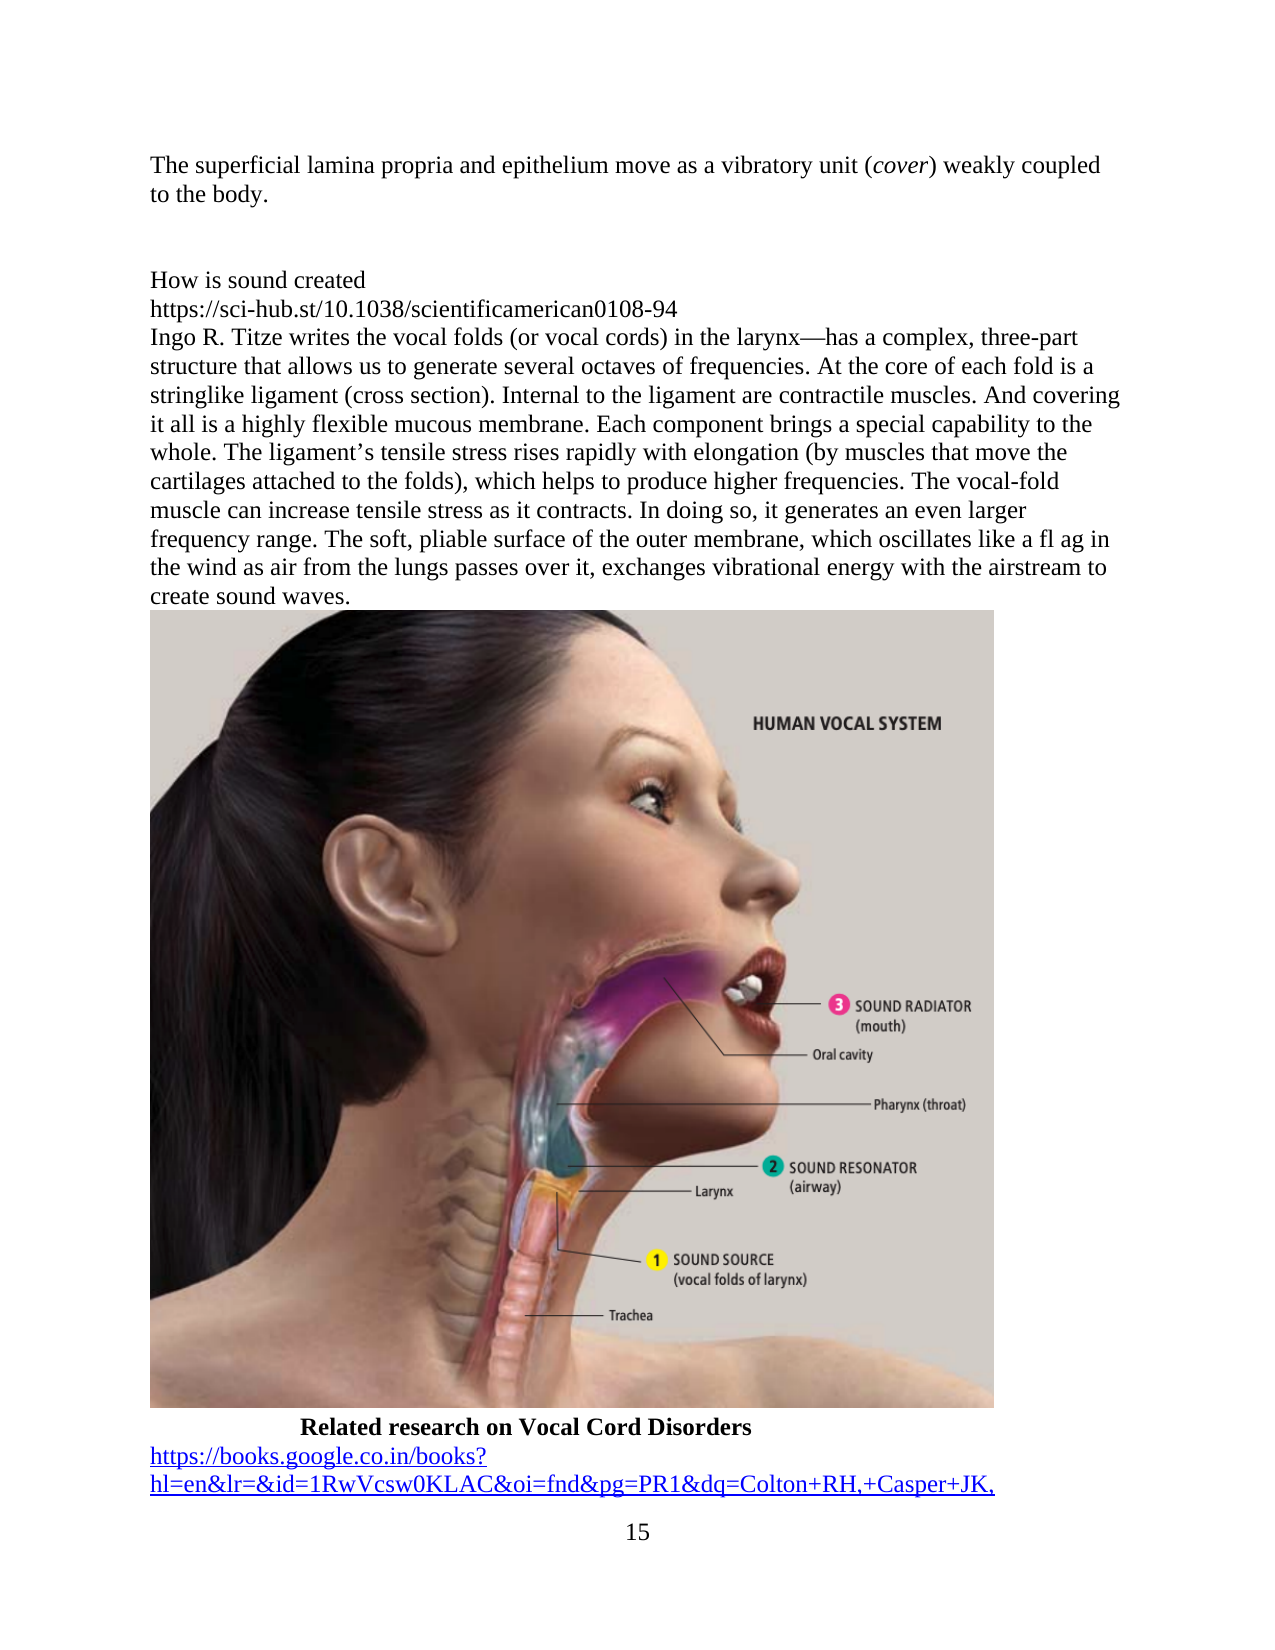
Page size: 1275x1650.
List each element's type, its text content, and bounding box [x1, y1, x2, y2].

subtitle Related research on Vocal Cord Disorders [300, 1412, 1125, 1441]
text https://sci-hub.st/10.1038/scientificamerican0108-94 [150, 294, 1125, 322]
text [150, 1441, 1125, 1498]
text Ingo R. Titze writes the vocal folds (or vocal cords) in the larynx—has a complex, three-part structure that allows us to generate several octaves of frequencies. At the core of each fold is a stringlike ligament (cross section). Internal to the ligament are contractile muscles. And covering it all is a highly flexible mucous membrane. Each component brings a special capability to the whole. The ligament’s tensile stress rises rapidly with elongation (by muscles that move the cartilages attached to the folds), which helps to produce higher frequencies. The vocal-fold muscle can increase tensile stress as it contracts. In doing so, it generates an even larger frequency range. The soft, pliable surface of the outer membrane, which oscillates like a fl ag in the wind as air from the lungs passes over it, exchanges vibrational energy with the airstream to create sound waves. [150, 322, 1125, 610]
text How is sound created [150, 265, 1125, 294]
picture [150, 610, 994, 1408]
